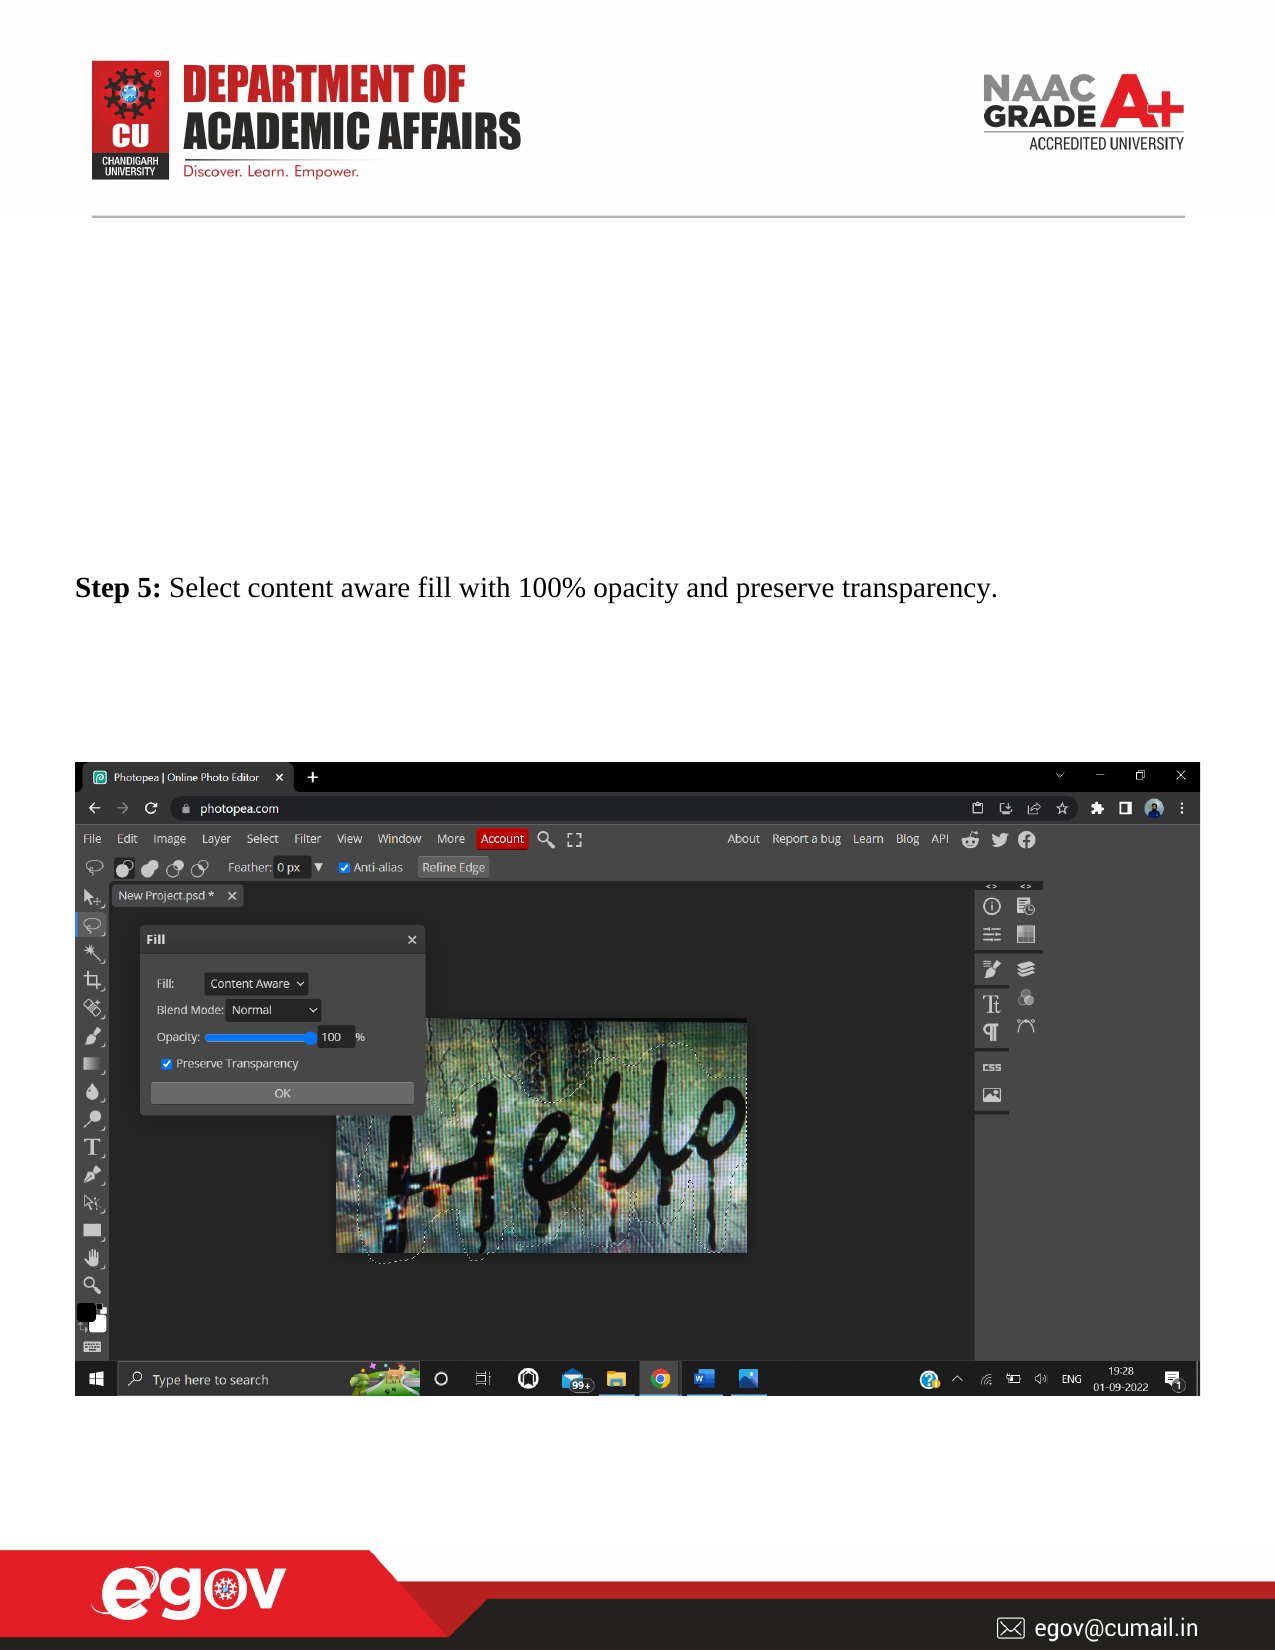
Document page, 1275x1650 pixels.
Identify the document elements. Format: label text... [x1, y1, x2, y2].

text Step 5: Select content aware fill with 100% opacity and preserve transparency. [75, 570, 1200, 603]
picture [0, 0, 1275, 218]
picture [75, 762, 1200, 1396]
picture [0, 1549, 1275, 1650]
